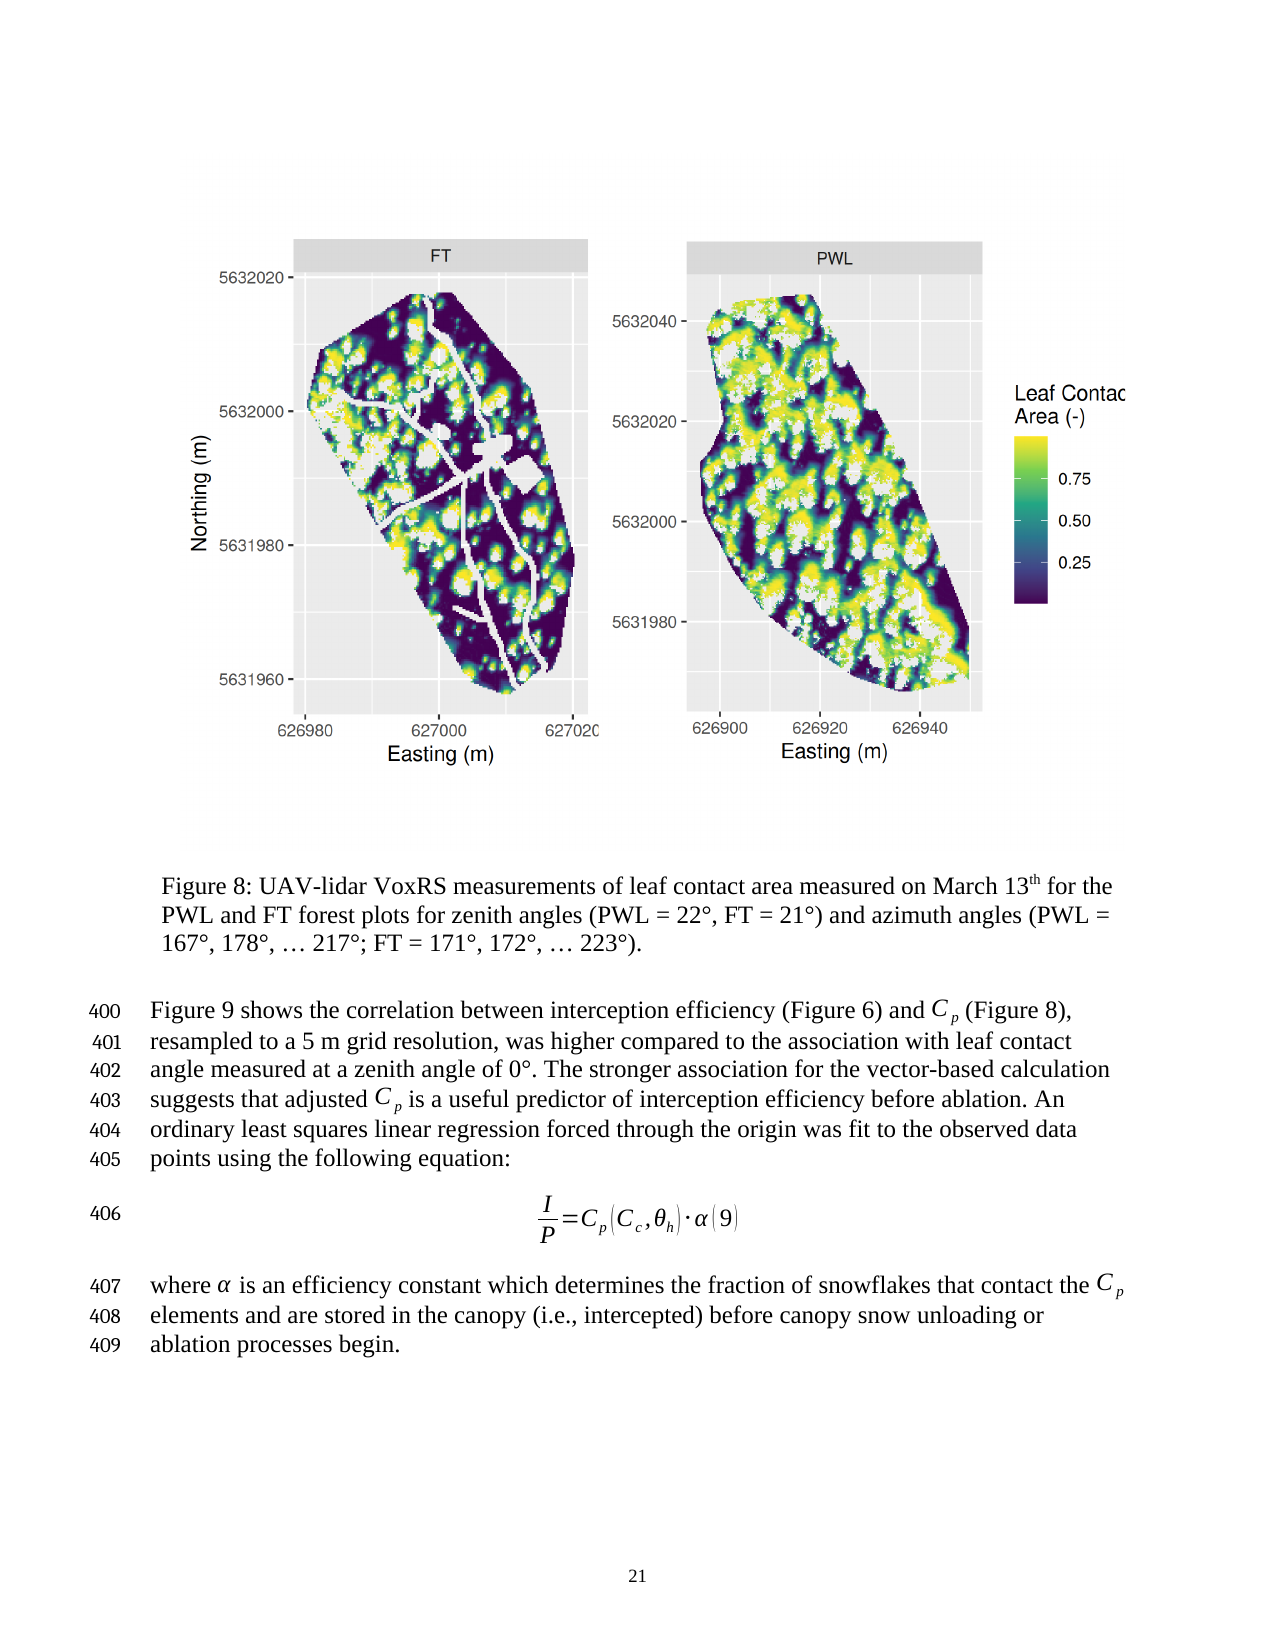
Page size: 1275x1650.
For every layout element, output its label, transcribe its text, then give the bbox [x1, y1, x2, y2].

text Figure 9 shows the correlation between interception efficiency (Figure 6) and (Figure 8), resampled to a 5 m grid resolution, was higher compared to the association with leaf contact angle measured at a zenith angle of 0°. The stronger association for the vector-based calculation suggests that adjusted is a useful predictor of interception efficiency before ablation. An ordinary least squares linear regression forced through the origin was fit to the observed data points using the following equation: [150, 994, 1125, 1172]
table_header Figure 8: UAV-lidar VoxRS measurements of leaf contact area measured on March 13th for the PWL and FT forest plots for zenith angles (PWL = 22°, FT = 21°) and azimuth angles (PWL = 167°, 178°, … 217°; FT = 171°, 172°, … 223°). [150, 150, 1125, 976]
text where is an efficiency constant which determines the fraction of snowflakes that contact the elements and are stored in the canopy (i.e., intercepted) before canopy snow unloading or ablation processes begin. [150, 1268, 1125, 1357]
picture [180, 153, 1125, 851]
